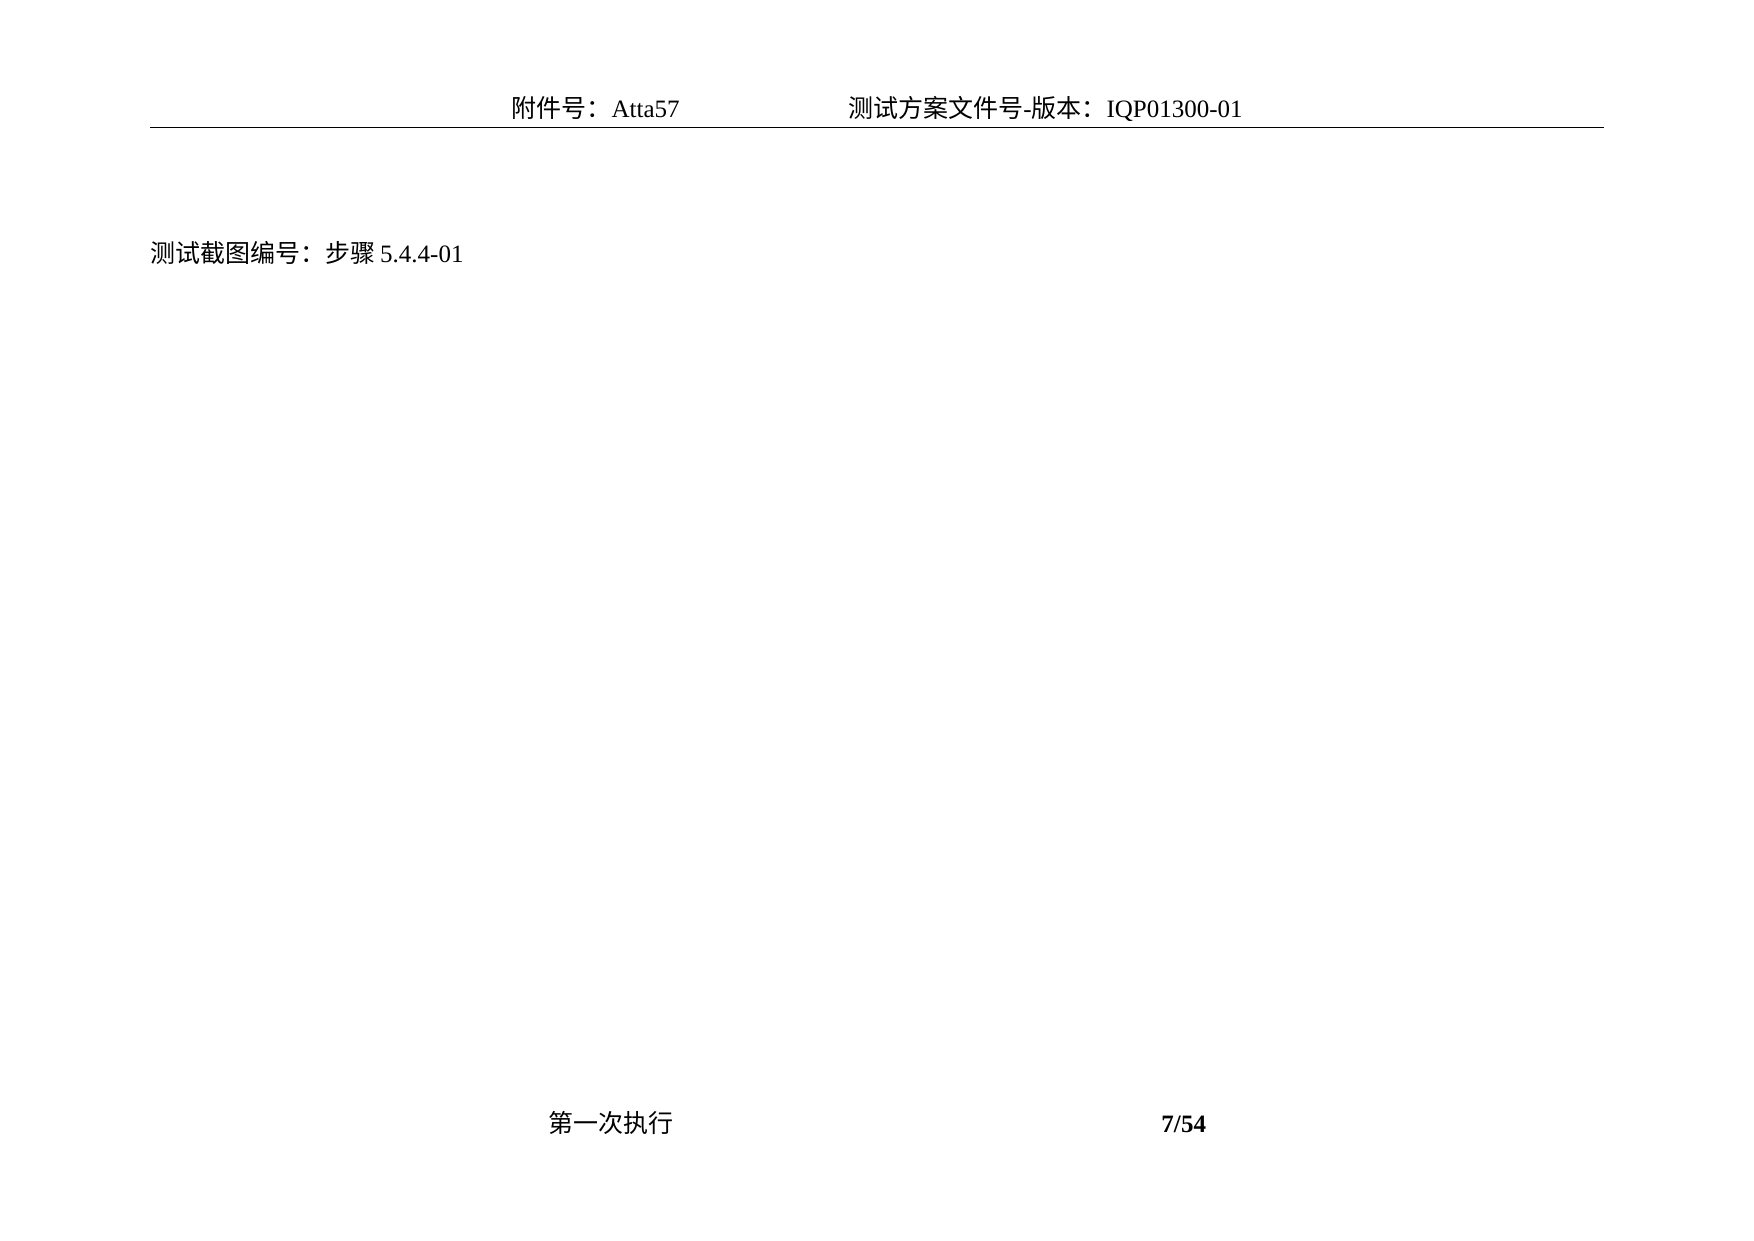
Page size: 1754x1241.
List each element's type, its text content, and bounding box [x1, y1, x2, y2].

text 测试截图编号：步骤5.4.4-01 [150, 219, 1604, 284]
